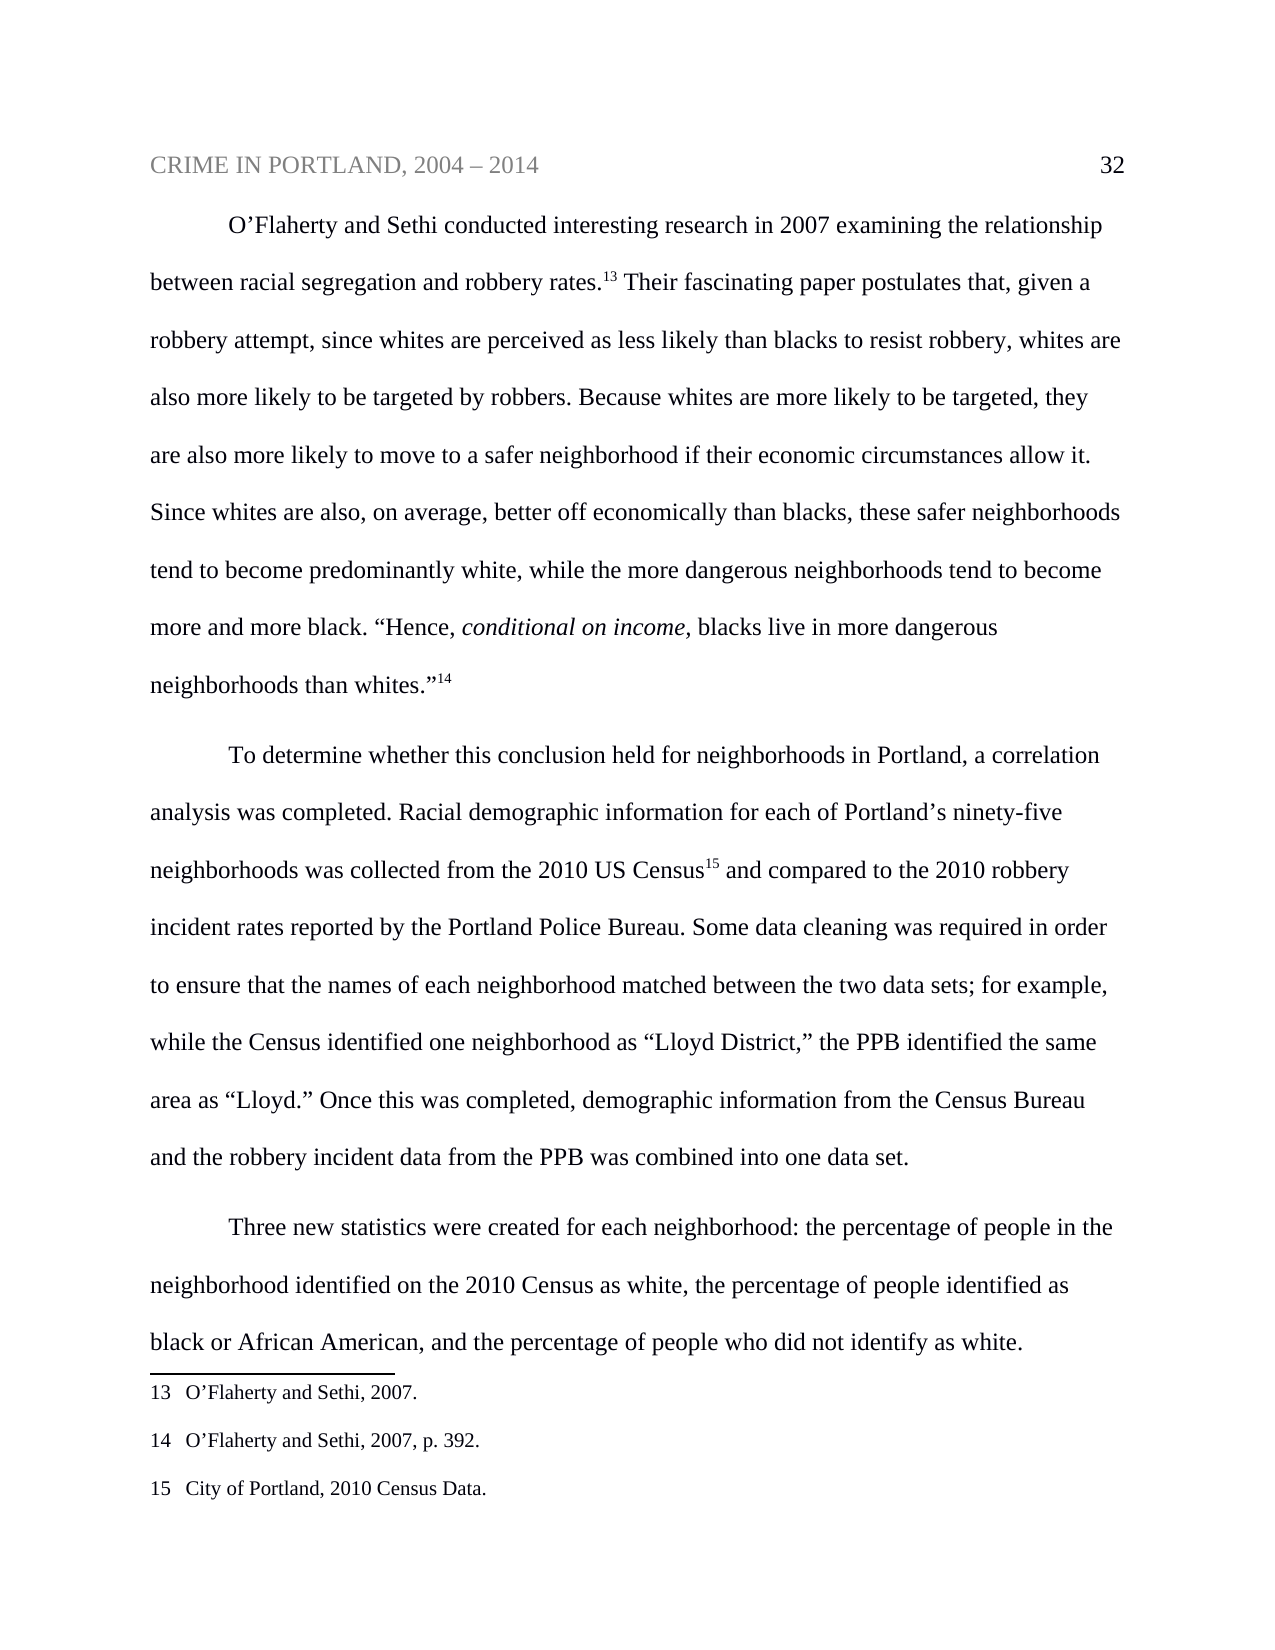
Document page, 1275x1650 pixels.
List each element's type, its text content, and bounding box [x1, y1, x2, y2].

text O’Flaherty and Sethi conducted interesting research in 2007 examining the relationship between racial segregation and robbery rates. Their fascinating paper postulates that, given a robbery attempt, since whites are perceived as less likely than blacks to resist robbery, whites are also more likely to be targeted by robbers. Because whites are more likely to be targeted, they are also more likely to move to a safer neighborhood if their economic circumstances allow it. Since whites are also, on average, better off economically than blacks, these safer neighborhoods tend to become predominantly white, while the more dangerous neighborhoods tend to become more and more black. “Hence, conditional on income, blacks live in more dangerous neighborhoods than whites.” [150, 210, 1125, 699]
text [150, 1212, 1125, 1356]
text To determine whether this conclusion held for neighborhoods in Portland, a correlation analysis was completed. Racial demographic information for each of Portland’s ninety-five neighborhoods was collected from the 2010 US Census and compared to the 2010 robbery incident rates reported by the Portland Police Bureau. Some data cleaning was required in order to ensure that the names of each neighborhood matched between the two data sets; for example, while the Census identified one neighborhood as “Lloyd District,” the PPB identified the same area as “Lloyd.” Once this was completed, demographic information from the Census Bureau and the robbery incident data from the PPB was combined into one data set. [150, 740, 1125, 1171]
